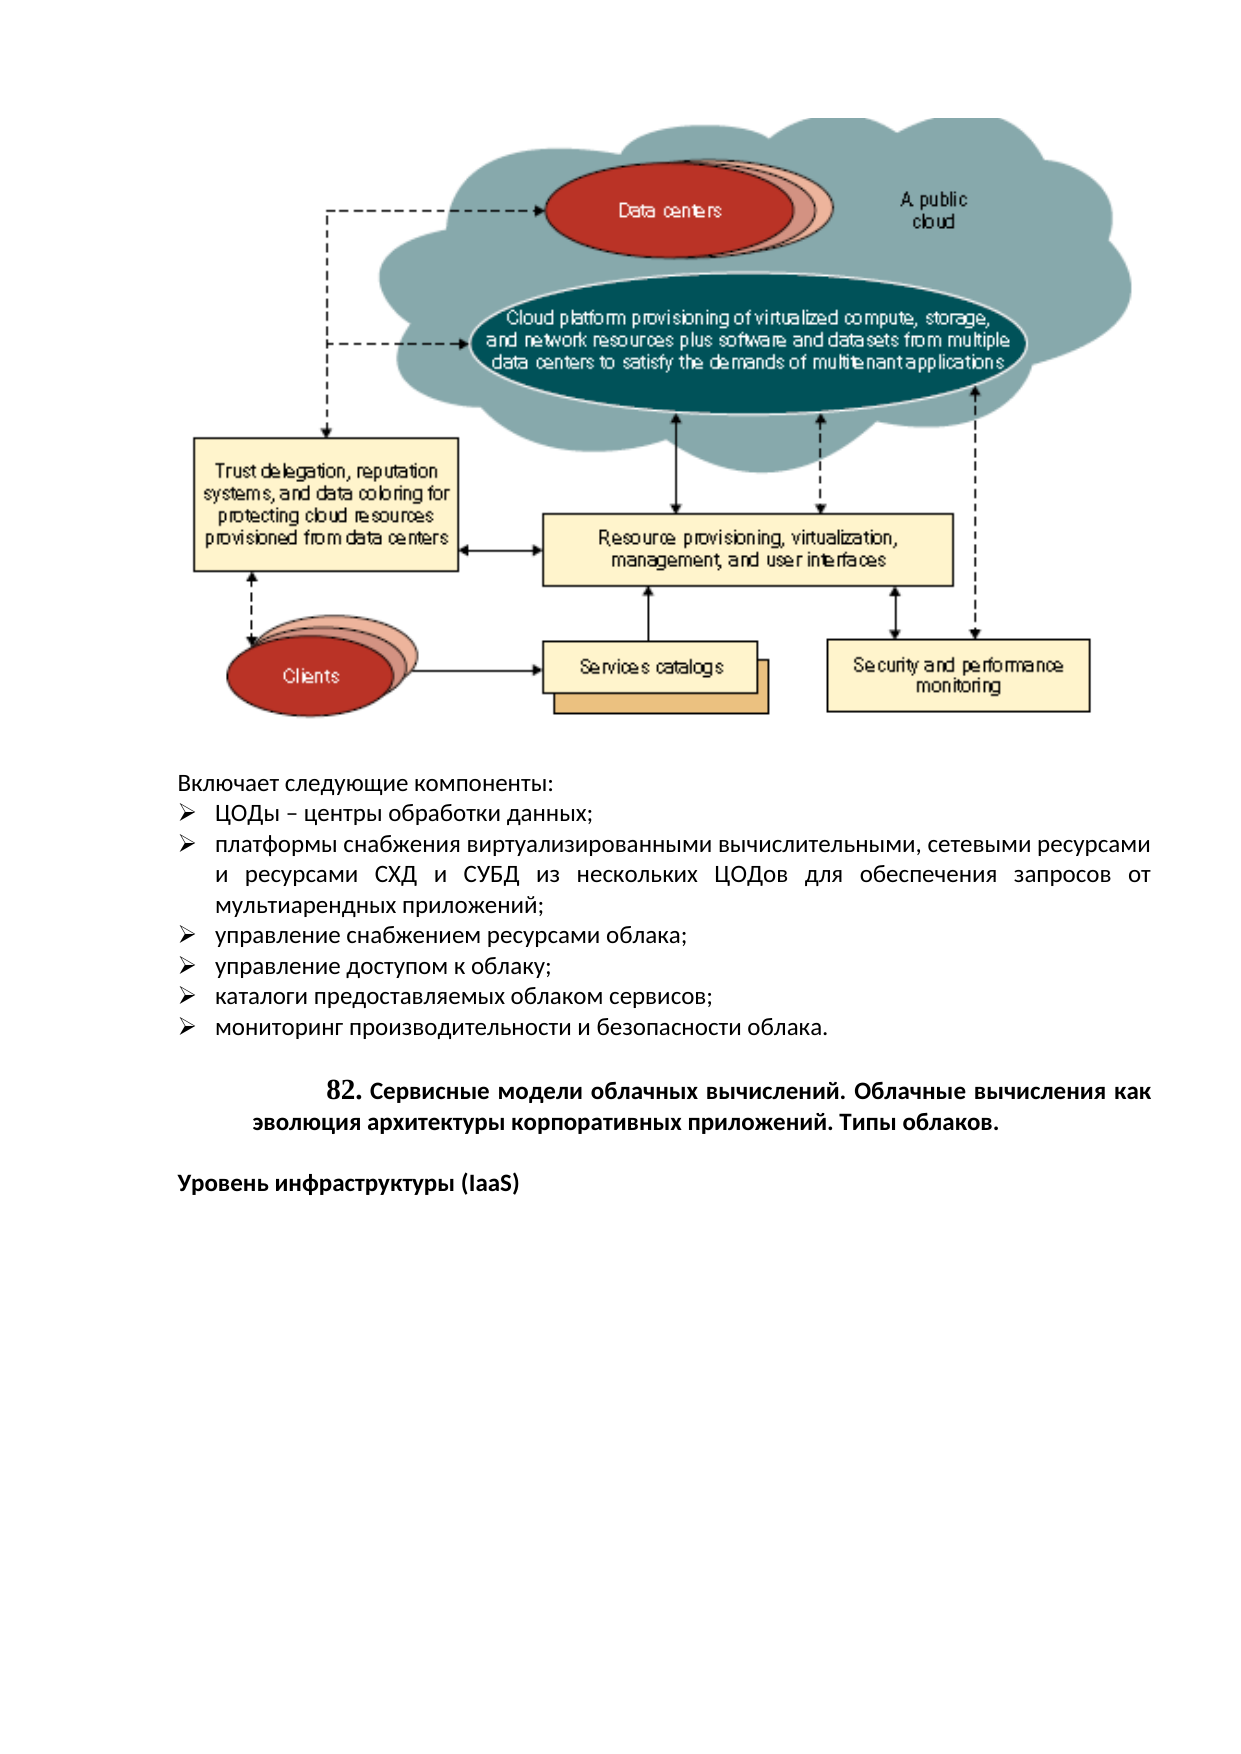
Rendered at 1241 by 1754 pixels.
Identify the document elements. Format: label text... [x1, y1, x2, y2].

list мониторинг производительности и безопасности облака. [177, 1011, 1152, 1042]
list Сервисные модели облачных вычислений. Облачные вычисления как эволюция архитектуры корпоративных приложений. Типы облаков. [252, 1072, 1152, 1136]
list управление снабжением ресурсами облака; [177, 919, 1152, 950]
list ЦОДы – центры обработки данных; [177, 797, 1152, 828]
text Уровень инфраструктуры (IaaS) [177, 1167, 1152, 1197]
picture [177, 118, 1152, 737]
list каталоги предоставляемых облаком сервисов; [177, 981, 1152, 1011]
list платформы снабжения виртуализированными вычислительными, сетевыми ресурсами и ресурсами СХД и СУБД из нескольких ЦОДов для обеспечения запросов от мультиарендных приложений; [177, 828, 1152, 919]
text Включает следующие компоненты: [177, 767, 1152, 797]
list управление доступом к облаку; [177, 950, 1152, 981]
